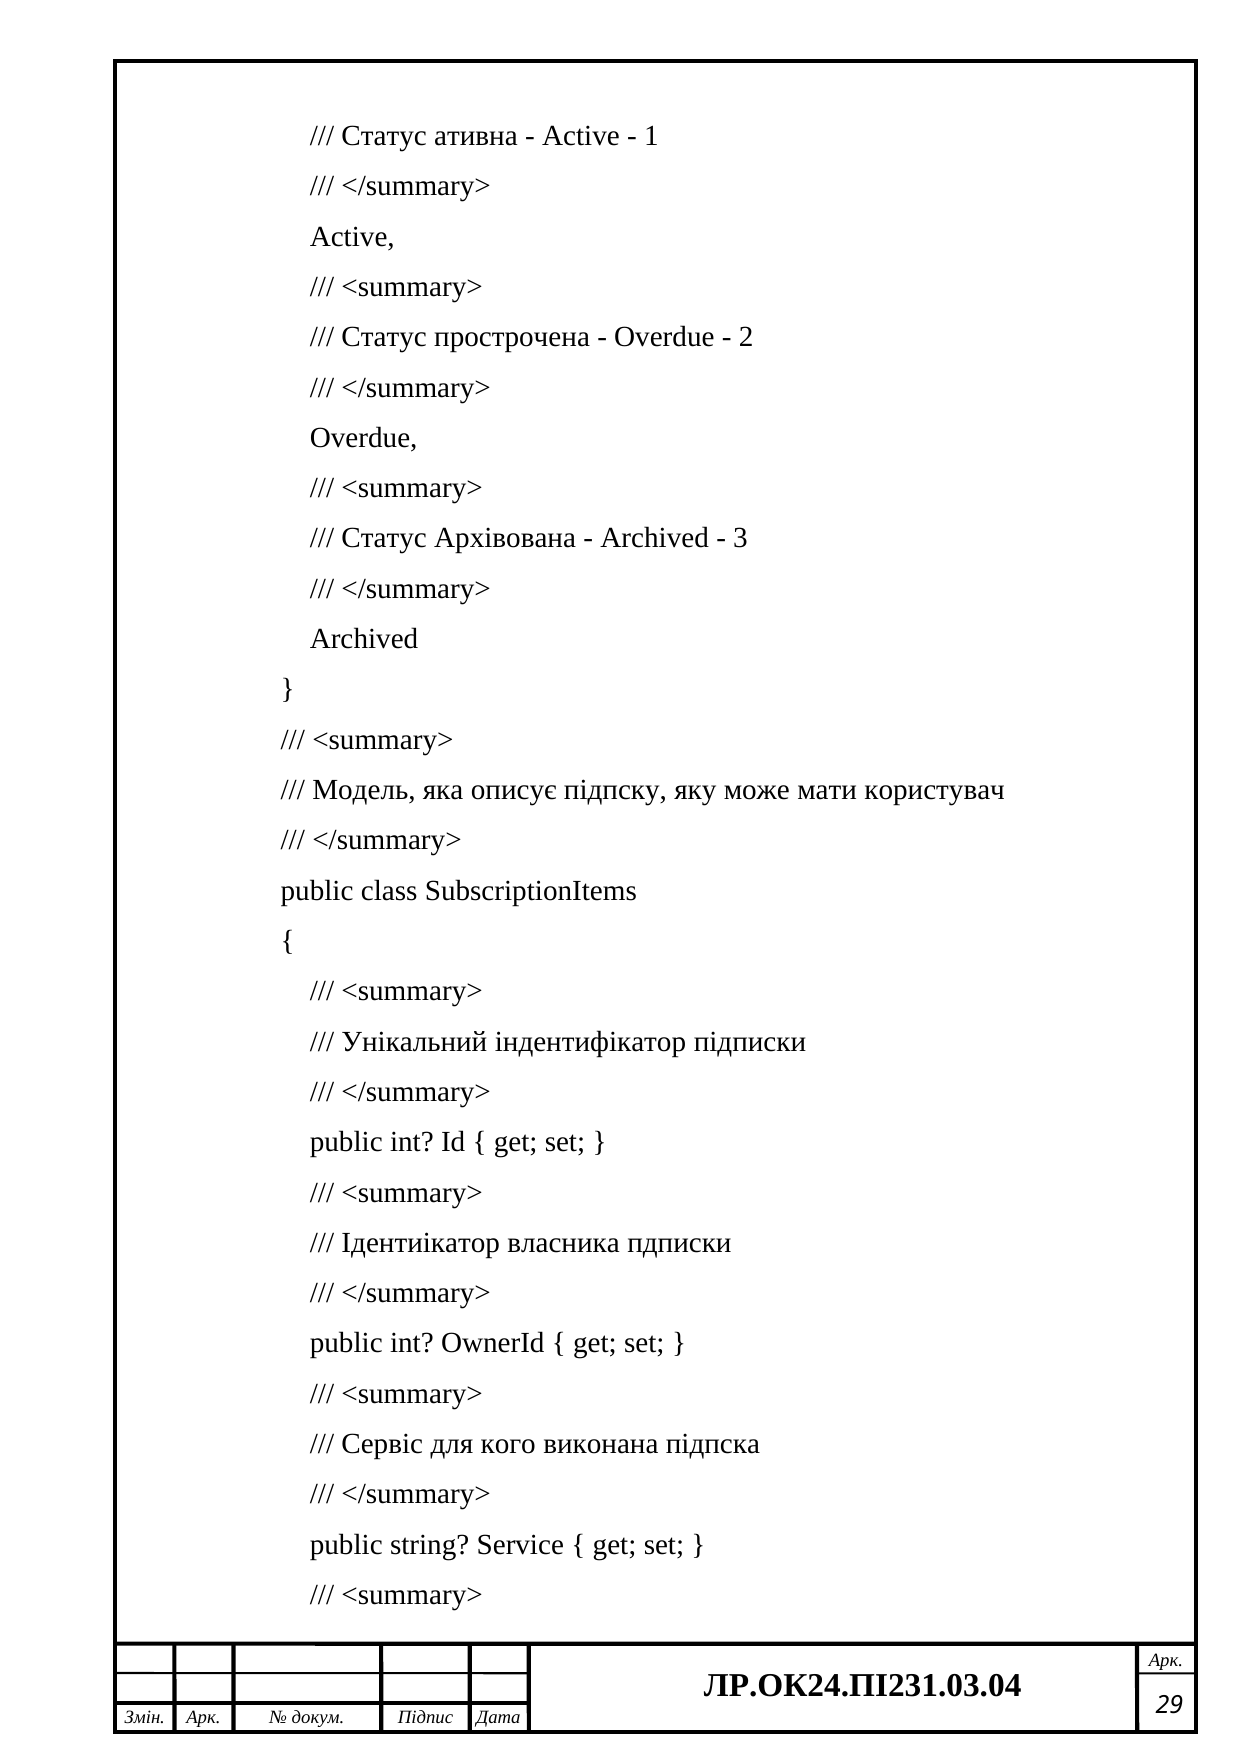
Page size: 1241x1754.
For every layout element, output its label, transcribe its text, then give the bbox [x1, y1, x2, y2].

text /// <summary> [177, 973, 1152, 1007]
text Active, [177, 219, 1152, 252]
text /// Статус прострочена - Overdue - 2 [177, 319, 1152, 353]
text /// </summary> [177, 1275, 1152, 1309]
text Archived [177, 621, 1152, 655]
text /// </summary> [177, 370, 1152, 403]
text /// </summary> [177, 1074, 1152, 1108]
text /// <summary> [177, 1577, 1152, 1611]
text public string? Service { get; set; } [177, 1527, 1152, 1560]
text /// <summary> [177, 470, 1152, 504]
text public int? Id { get; set; } [177, 1124, 1152, 1158]
text /// Модель, яка описує підпску, яку може мати користувач [177, 772, 1152, 806]
text public class SubscriptionItems [177, 873, 1152, 906]
text /// <summary> [177, 269, 1152, 303]
text /// <summary> [177, 722, 1152, 755]
text Overdue, [177, 420, 1152, 453]
text } [177, 672, 1152, 705]
text /// </summary> [177, 571, 1152, 604]
text /// Статус ативна - Active - 1 [177, 118, 1152, 152]
text /// Сервіс для кого виконана підпска [177, 1426, 1152, 1460]
text { [177, 923, 1152, 957]
text /// Статус Архівована - Archived - 3 [177, 521, 1152, 554]
text /// Унікальний індентифікатор підписки [177, 1024, 1152, 1057]
text /// </summary> [177, 1477, 1152, 1510]
text public int? OwnerId { get; set; } [177, 1326, 1152, 1359]
text /// <summary> [177, 1175, 1152, 1208]
text /// </summary> [177, 168, 1152, 202]
text /// </summary> [177, 822, 1152, 856]
text /// Ідентиікатор власника пдписки [177, 1225, 1152, 1258]
text /// <summary> [177, 1376, 1152, 1409]
